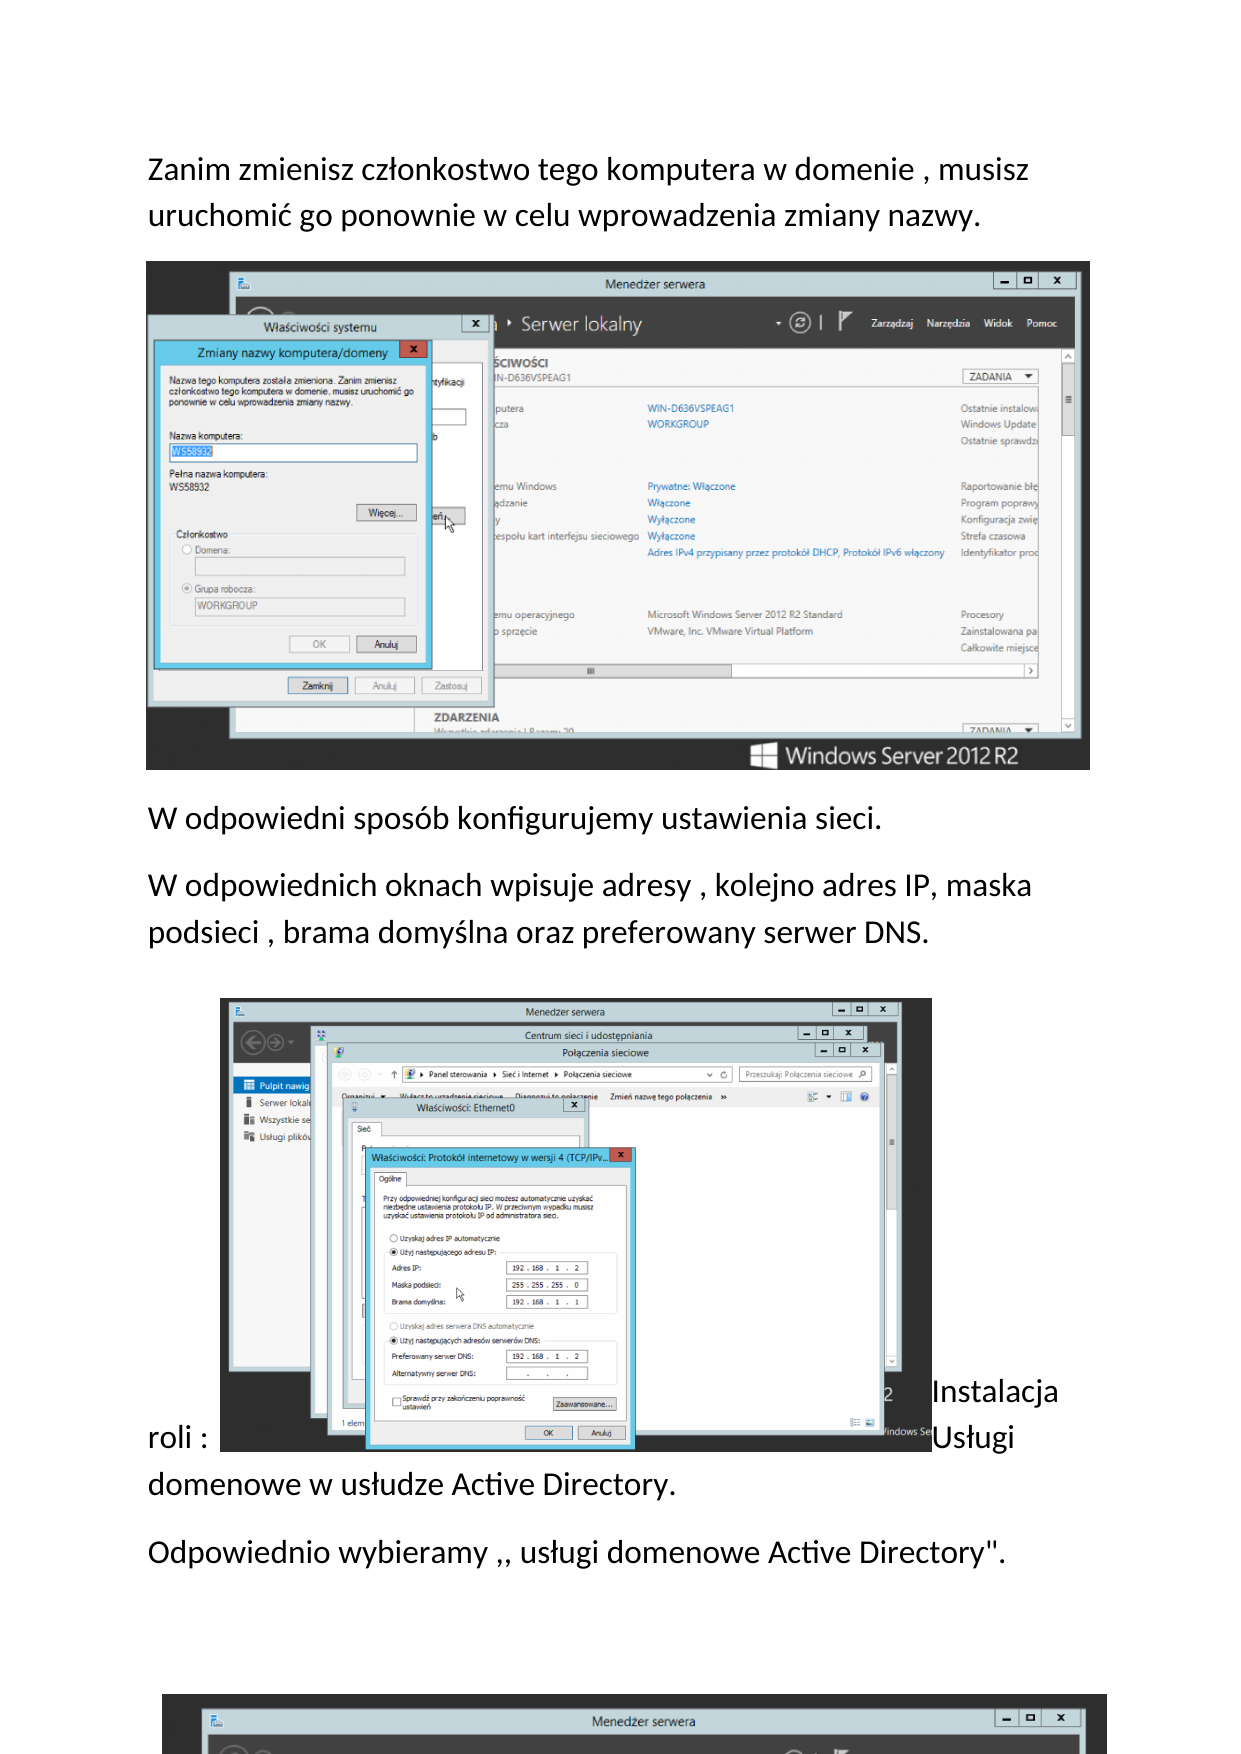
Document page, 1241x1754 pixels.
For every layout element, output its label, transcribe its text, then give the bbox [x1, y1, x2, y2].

text Odpowiednio wybieramy ,, usługi domenowe Active Directory". [148, 1531, 1093, 1572]
picture [146, 261, 1090, 770]
picture [162, 1694, 1107, 1754]
text W odpowiednich oknach wpisuje adresy , kolejno adres IP, maska podsieci , brama domyślna oraz preferowany serwer DNS. [148, 864, 1093, 952]
text W odpowiedni sposób konfigurujemy ustawienia sieci. [148, 397, 1093, 837]
text Instalacja roli : Usługi domenowe w usłudze Active Directory. [148, 1370, 1093, 1504]
picture [220, 998, 932, 1452]
text Zanim zmienisz członkostwo tego komputera w domenie , musisz uruchomić go ponownie w celu wprowadzenia zmiany nazwy. [148, 148, 1093, 235]
